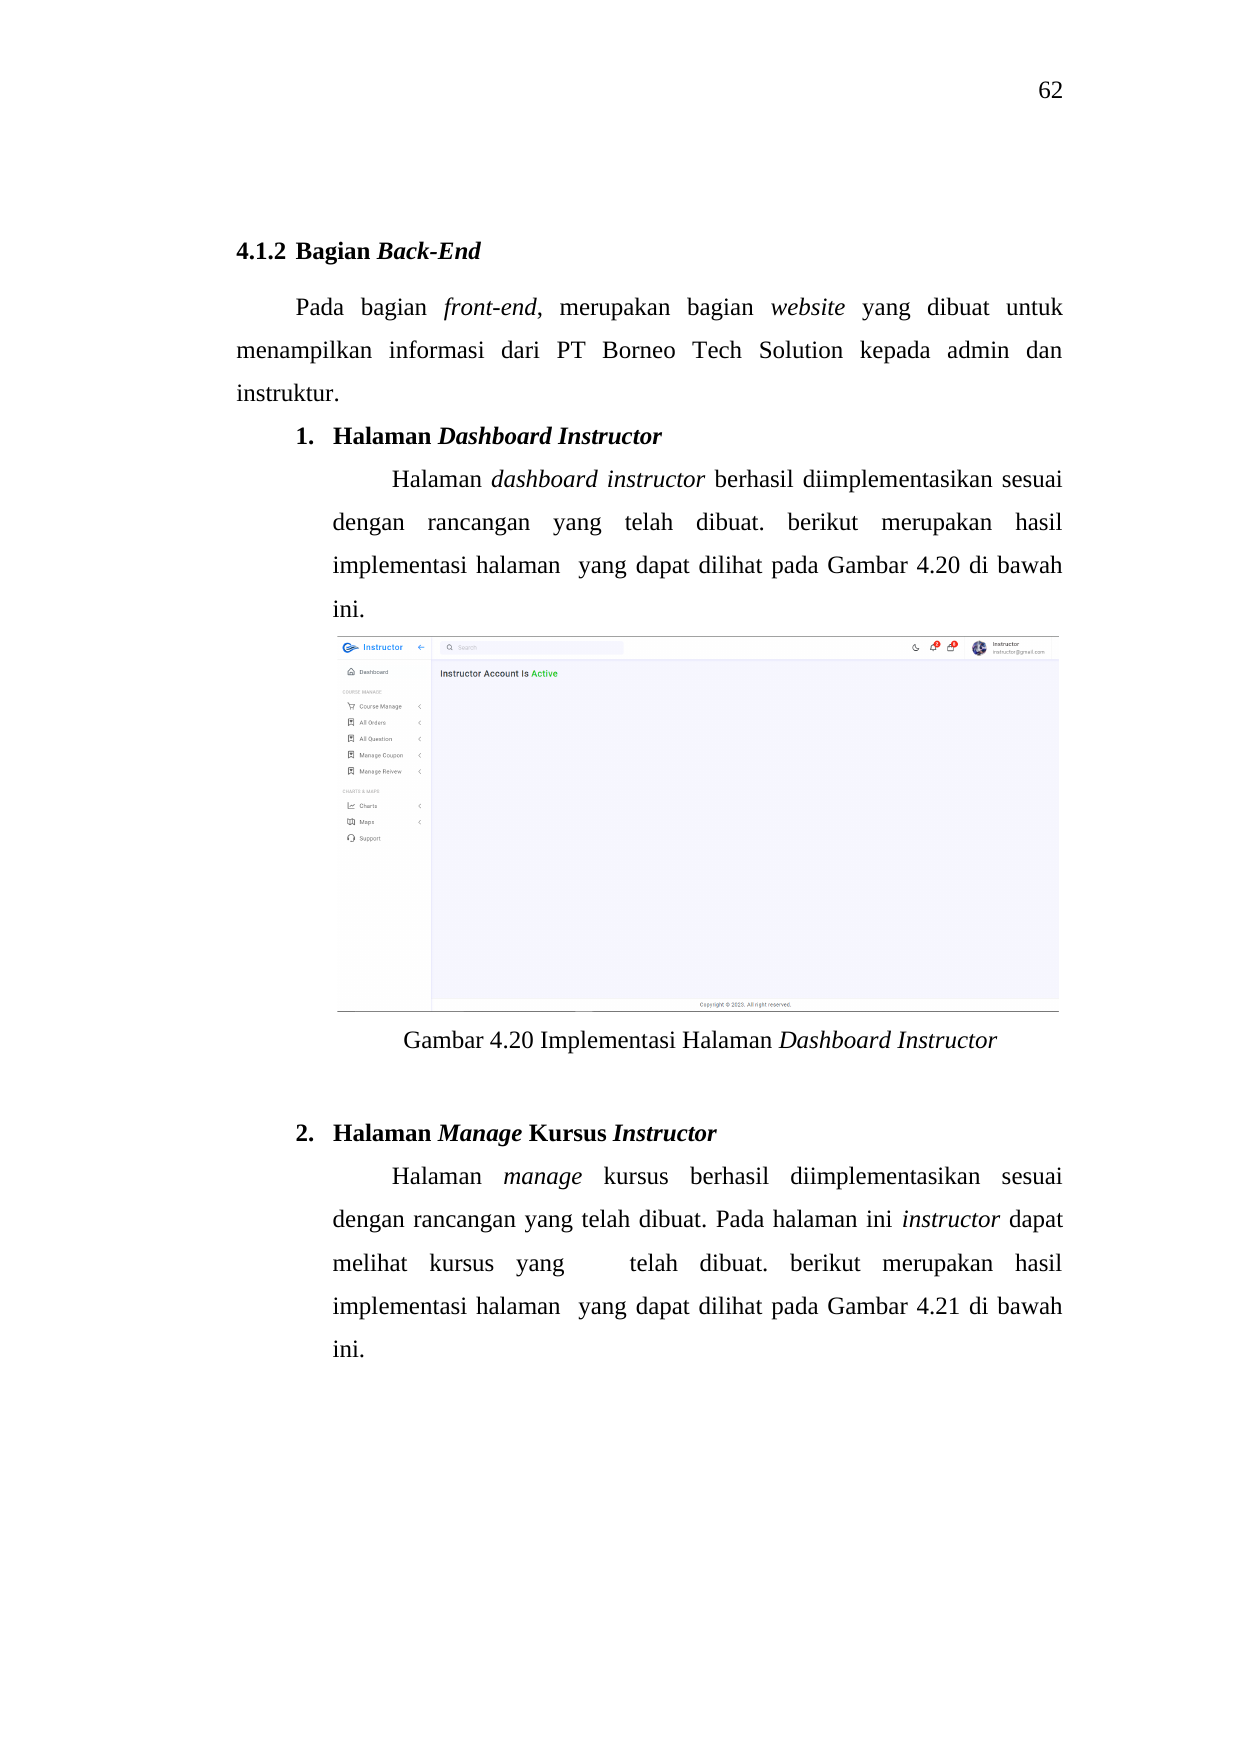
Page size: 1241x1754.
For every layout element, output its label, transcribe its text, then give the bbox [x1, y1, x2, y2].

text Gambar 4.20 Implementasi Halaman Dashboard Instructor [340, 1026, 1063, 1054]
picture [337, 636, 1059, 1012]
list Halaman Manage Kursus Instructor [295, 1118, 1063, 1147]
list Halaman dashboard instructor berhasil diimplementasikan sesuai dengan rancangan yang telah dibuat. berikut merupakan hasil implementasi halaman yang dapat dilihat pada Gambar 4.20 di bawah ini. [332, 464, 1063, 622]
list Pada bagian front-end, merupakan bagian website yang dibuat untuk menampilkan informasi dari PT Borneo Tech Solution kepada admin dan instruktur. [236, 292, 1063, 407]
list Halaman manage kursus berhasil diimplementasikan sesuai dengan rancangan yang telah dibuat. Pada halaman ini instructor dapat melihat kursus yang telah dibuat. berikut merupakan hasil implementasi halaman yang dapat dilihat pada Gambar 4.21 di bawah ini. [332, 1161, 1063, 1363]
subtitle Bagian Back-End [236, 236, 1063, 265]
list Halaman Dashboard Instructor [295, 421, 1063, 450]
